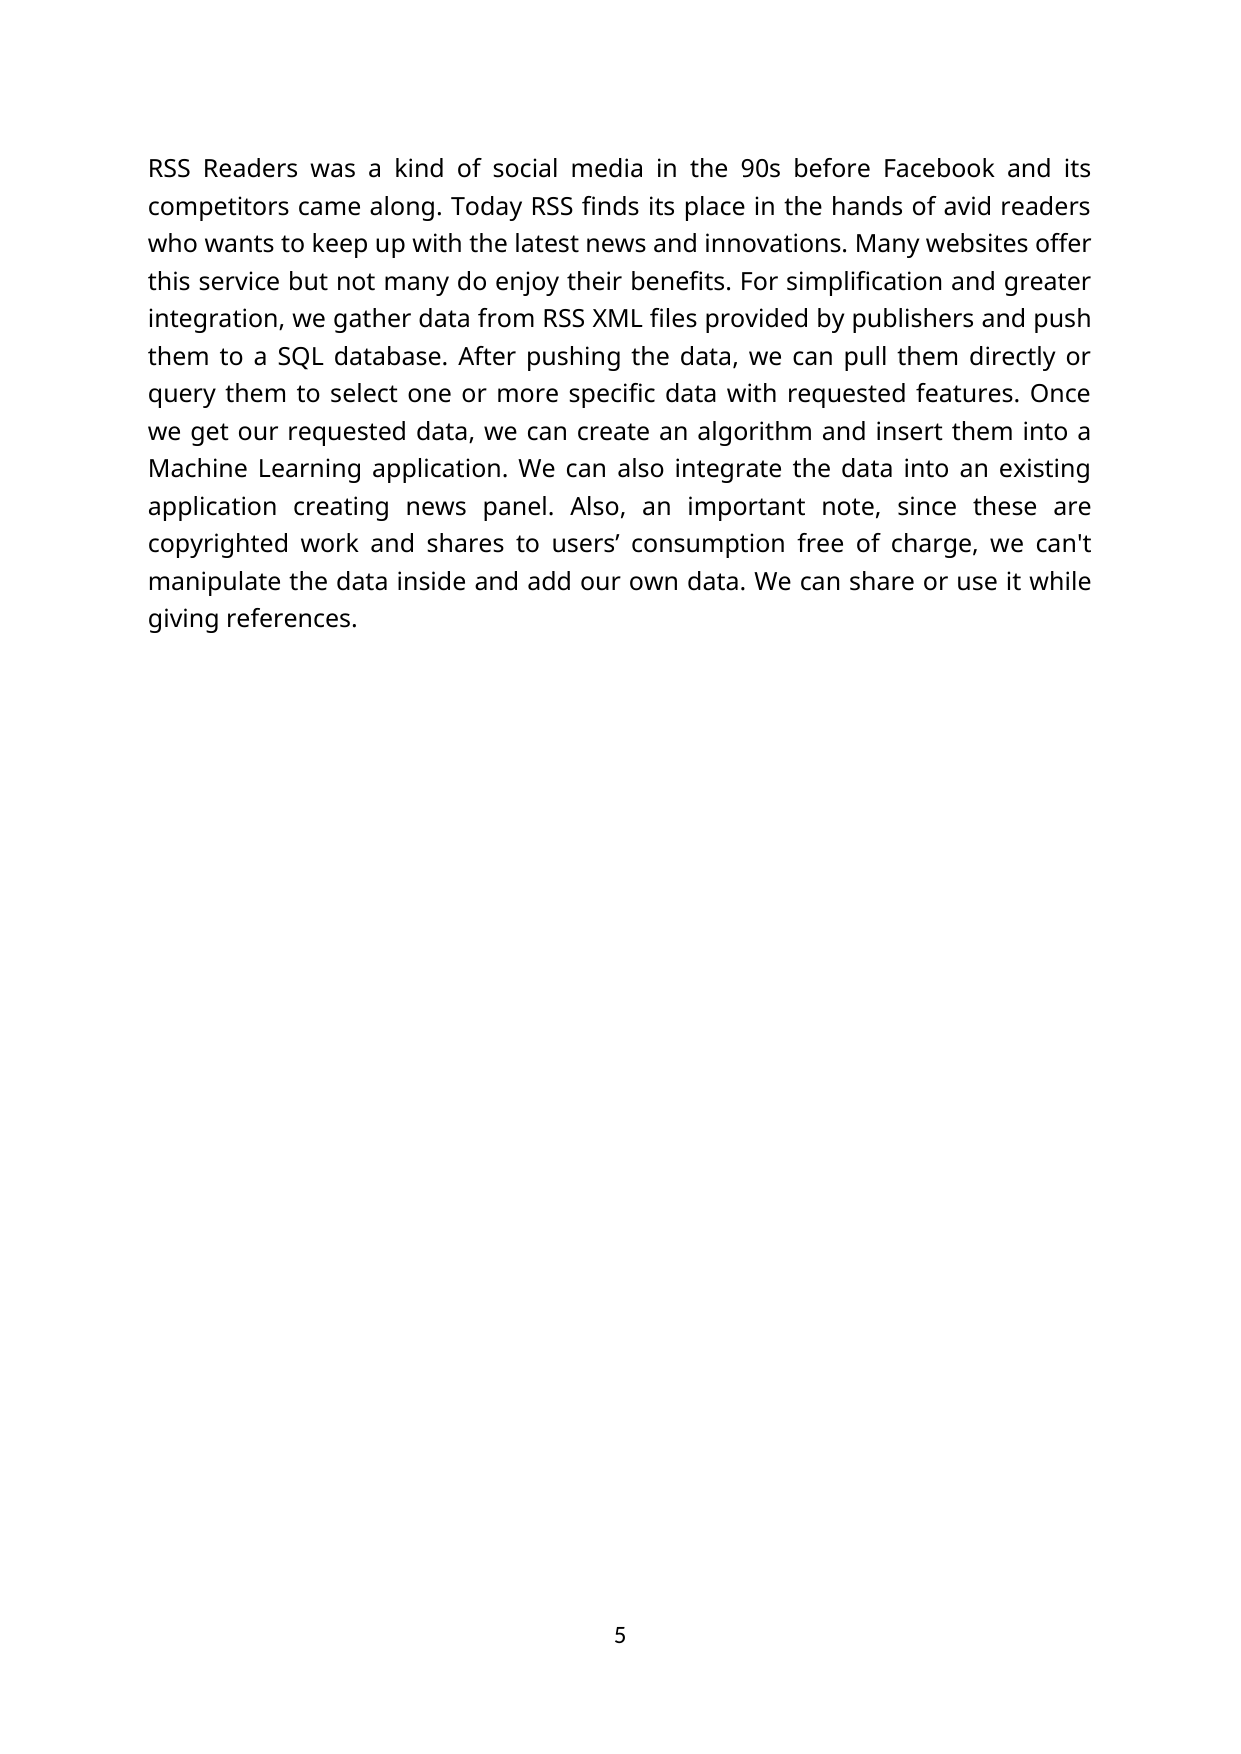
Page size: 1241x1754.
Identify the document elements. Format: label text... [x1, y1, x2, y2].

text RSS Readers was a kind of social media in the 90s before Facebook and its competitors came along. Today RSS finds its place in the hands of avid readers who wants to keep up with the latest news and innovations. Many websites offer this service but not many do enjoy their benefits. For simplification and greater integration, we gather data from RSS XML files provided by publishers and push them to a SQL database. After pushing the data, we can pull them directly or query them to select one or more specific data with requested features. Once we get our requested data, we can create an algorithm and insert them into a Machine Learning application. We can also integrate the data into an existing application creating news panel. Also, an important note, since these are copyrighted work and shares to users’ consumption free of charge, we can't manipulate the data inside and add our own data. We can share or use it while giving references. [148, 148, 1093, 635]
